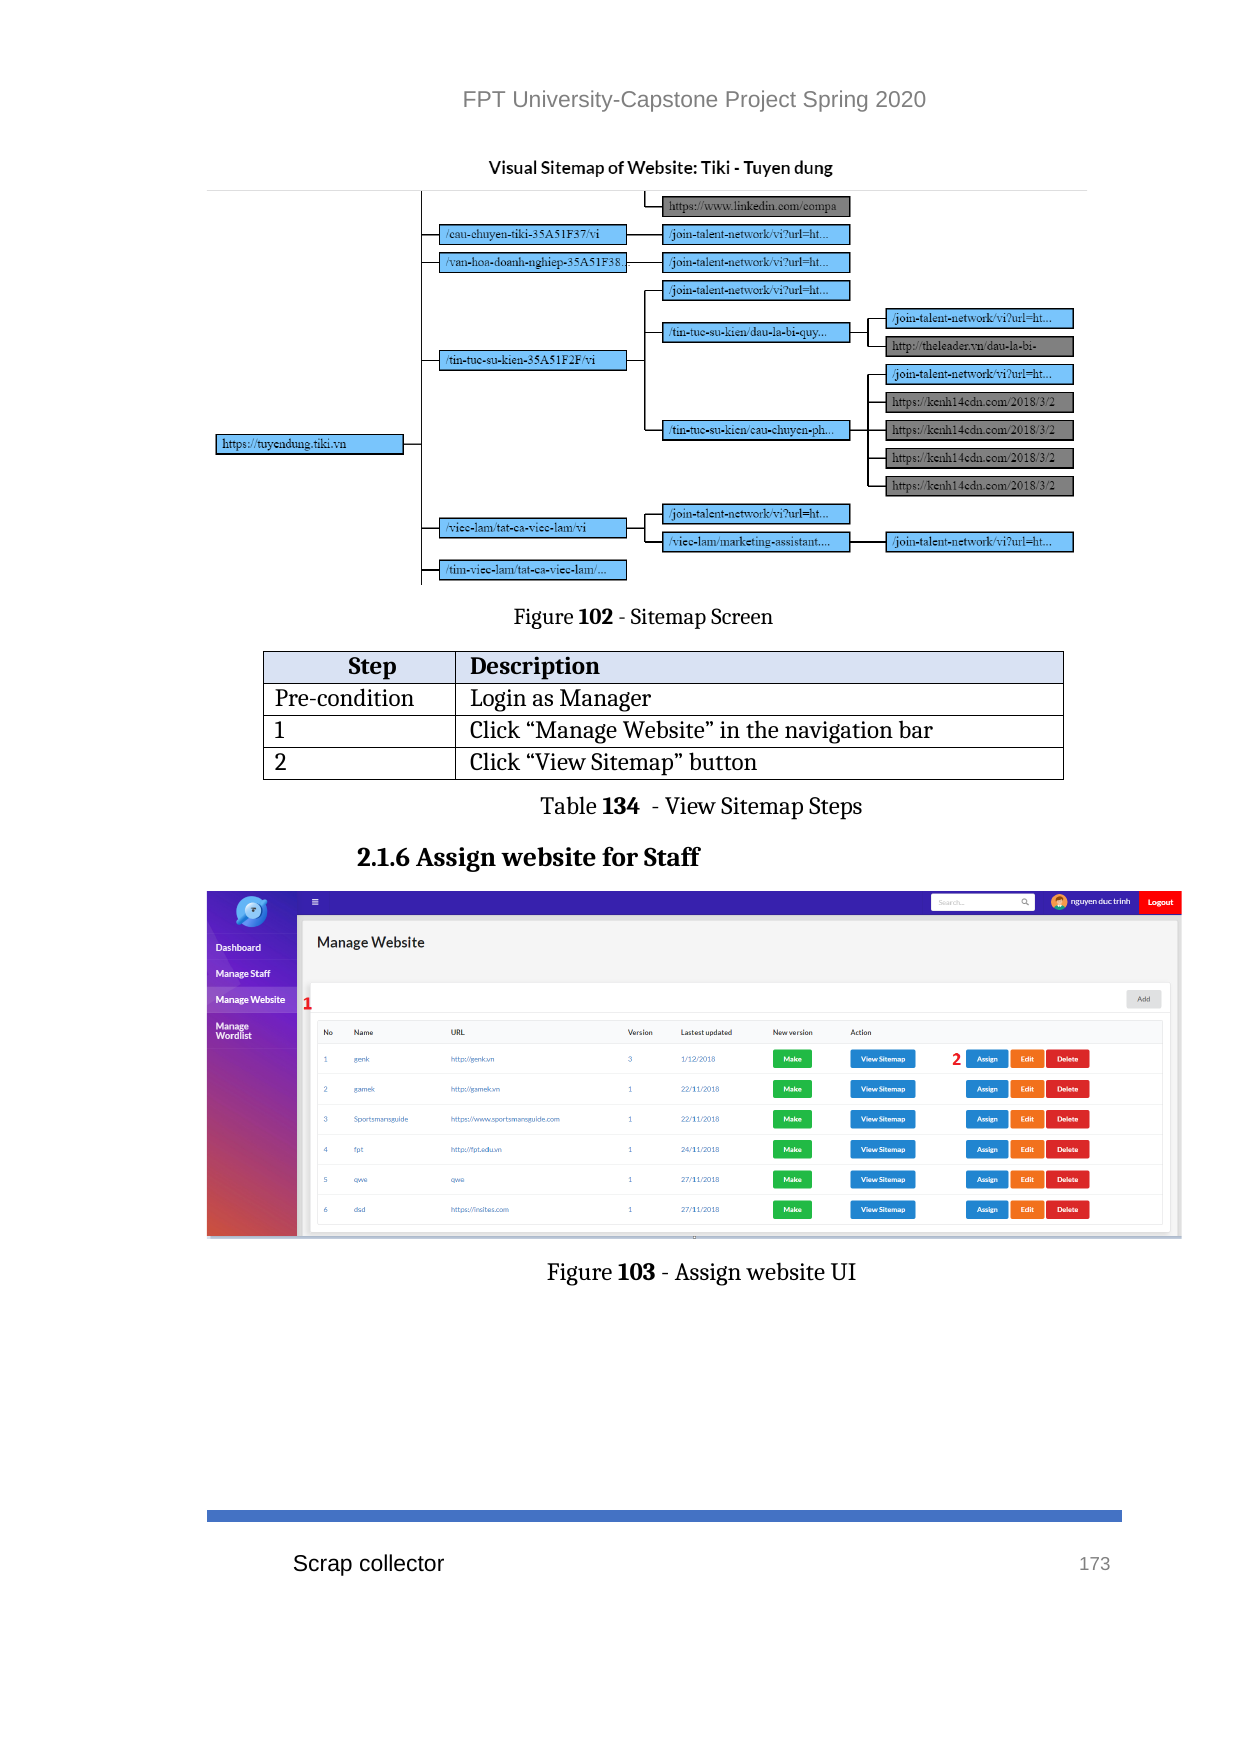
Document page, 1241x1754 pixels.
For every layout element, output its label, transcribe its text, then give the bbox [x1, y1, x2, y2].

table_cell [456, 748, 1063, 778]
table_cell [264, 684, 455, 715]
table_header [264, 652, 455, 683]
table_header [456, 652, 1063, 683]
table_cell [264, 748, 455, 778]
picture [206, 891, 1182, 1239]
picture [206, 147, 1088, 585]
text 2.1.6 Assign website for Staff [207, 842, 1122, 873]
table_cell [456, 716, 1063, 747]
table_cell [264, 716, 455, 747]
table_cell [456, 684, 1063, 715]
